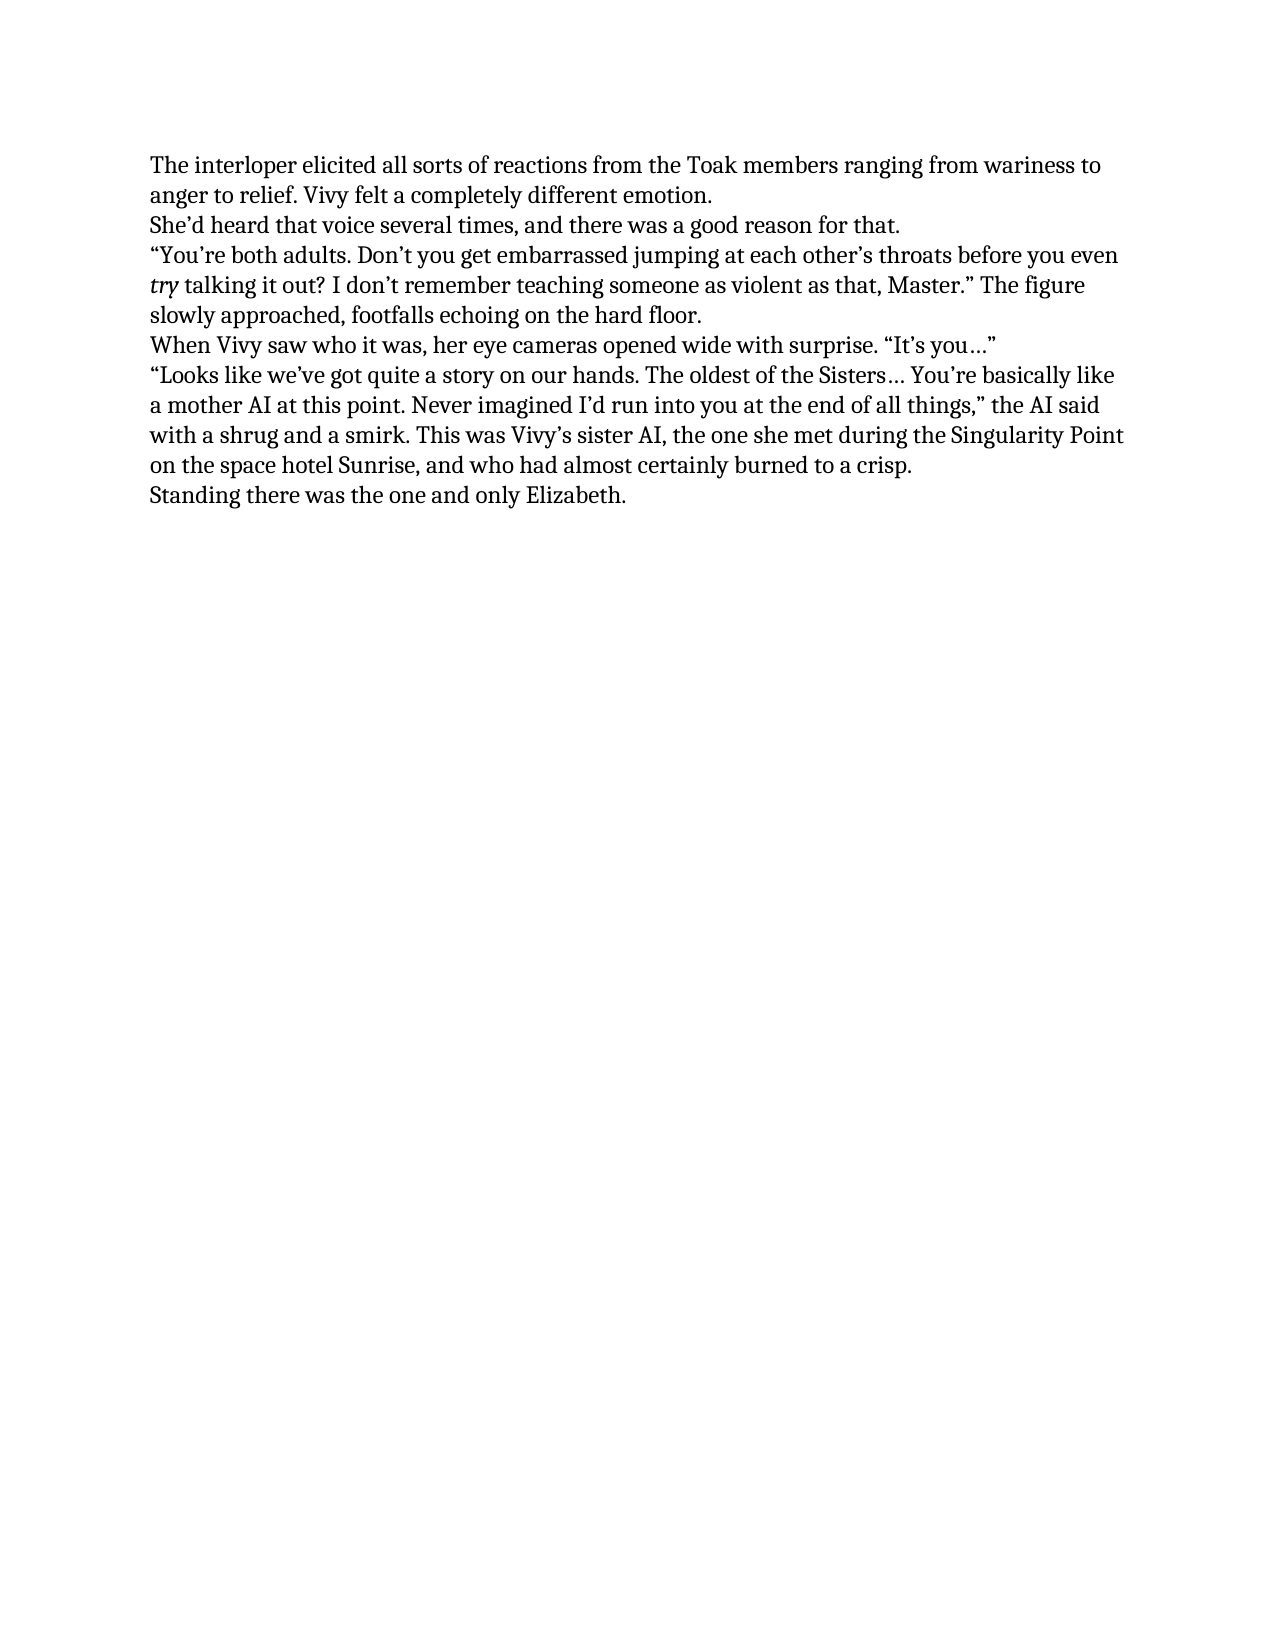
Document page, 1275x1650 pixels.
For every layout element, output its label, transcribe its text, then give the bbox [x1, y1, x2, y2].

text The interloper elicited all sorts of reactions from the Toak members ranging from wariness to anger to relief. Vivy felt a completely different emotion. [150, 150, 1125, 210]
text “You’re both adults. Don’t you get embarrassed jumping at each other’s throats before you even try talking it out? I don’t remember teaching someone as violent as that, Master.” The figure slowly approached, footfalls echoing on the hard floor. [150, 240, 1125, 330]
text When Vivy saw who it was, her eye cameras opened wide with surprise. “It’s you…” [150, 330, 1125, 360]
text Standing there was the one and only Elizabeth. [150, 480, 1125, 510]
text “Looks like we’ve got quite a story on our hands. The oldest of the Sisters… You’re basically like a mother AI at this point. Never imagined I’d run into you at the end of all things,” the AI said with a shrug and a smirk. This was Vivy’s sister AI, the one she met during the Singularity Point on the space hotel Sunrise, and who had almost certainly burned to a crisp. [150, 360, 1125, 480]
text She’d heard that voice several times, and there was a good reason for that. [150, 210, 1125, 240]
